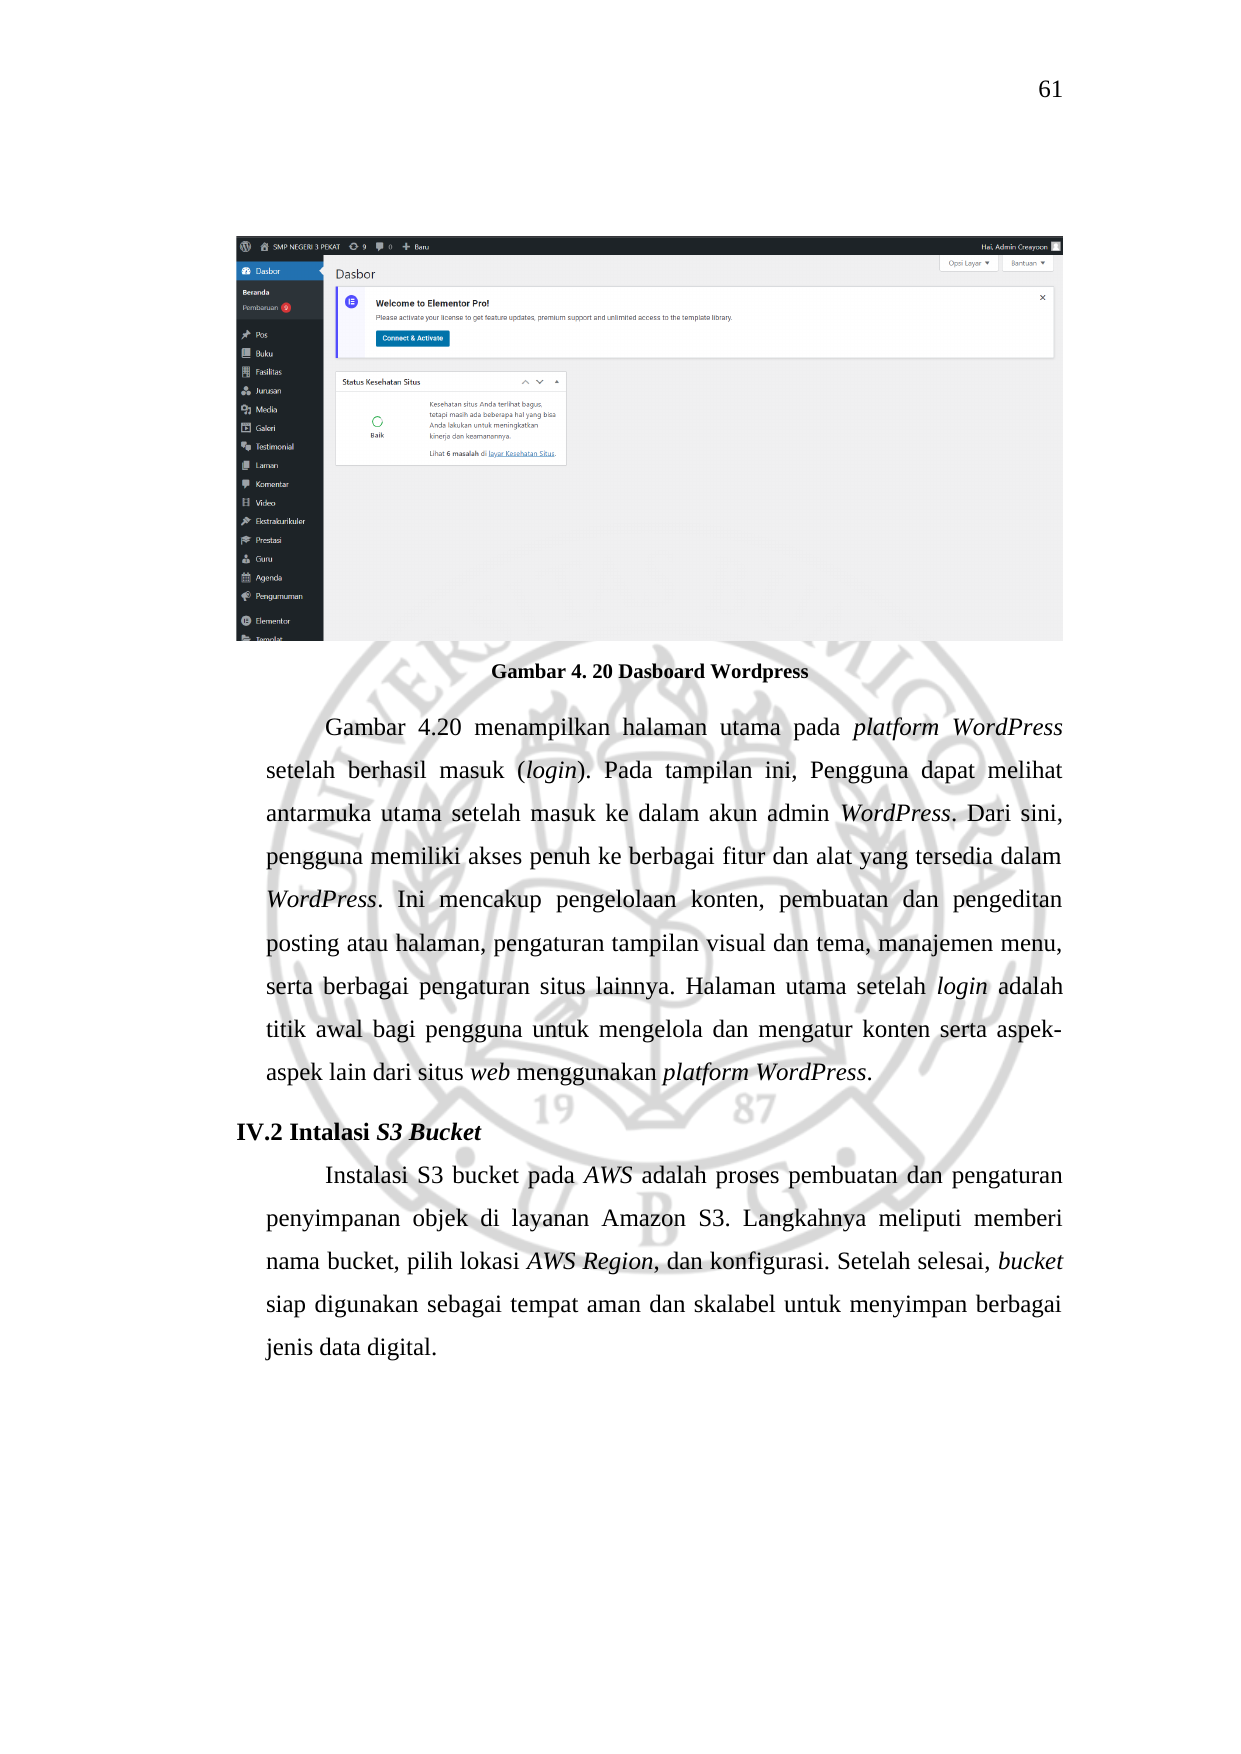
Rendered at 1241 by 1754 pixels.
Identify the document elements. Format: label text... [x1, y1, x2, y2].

subtitle Intalasi S3 Bucket [236, 1117, 1063, 1146]
text Instalasi S3 bucket pada AWS adalah proses pembuatan dan pengaturan penyimpanan objek di layanan Amazon S3. Langkahnya meliputi memberi nama bucket, pilih lokasi AWS Region, dan konfigurasi. Setelah selesai, bucket siap digunakan sebagai tempat aman dan skalabel untuk menyimpan berbagai jenis data digital. [266, 1160, 1063, 1361]
picture [236, 236, 1063, 641]
text Gambar 4.20 menampilkan halaman utama pada platform WordPress setelah berhasil masuk (login). Pada tampilan ini, Pengguna dapat melihat antarmuka utama setelah masuk ke dalam akun admin WordPress. Dari sini, pengguna memiliki akses penuh ke berbagai fitur dan alat yang tersedia dalam WordPress. Ini mencakup pengelolaan konten, pembuatan dan pengeditan posting atau halaman, pengaturan tampilan visual dan tema, manajemen menu, serta berbagai pengaturan situs lainnya. Halaman utama setelah login adalah titik awal bagi pengguna untuk mengelola dan mengatur konten serta aspek-aspek lain dari situs web menggunakan platform WordPress. [266, 712, 1063, 1086]
